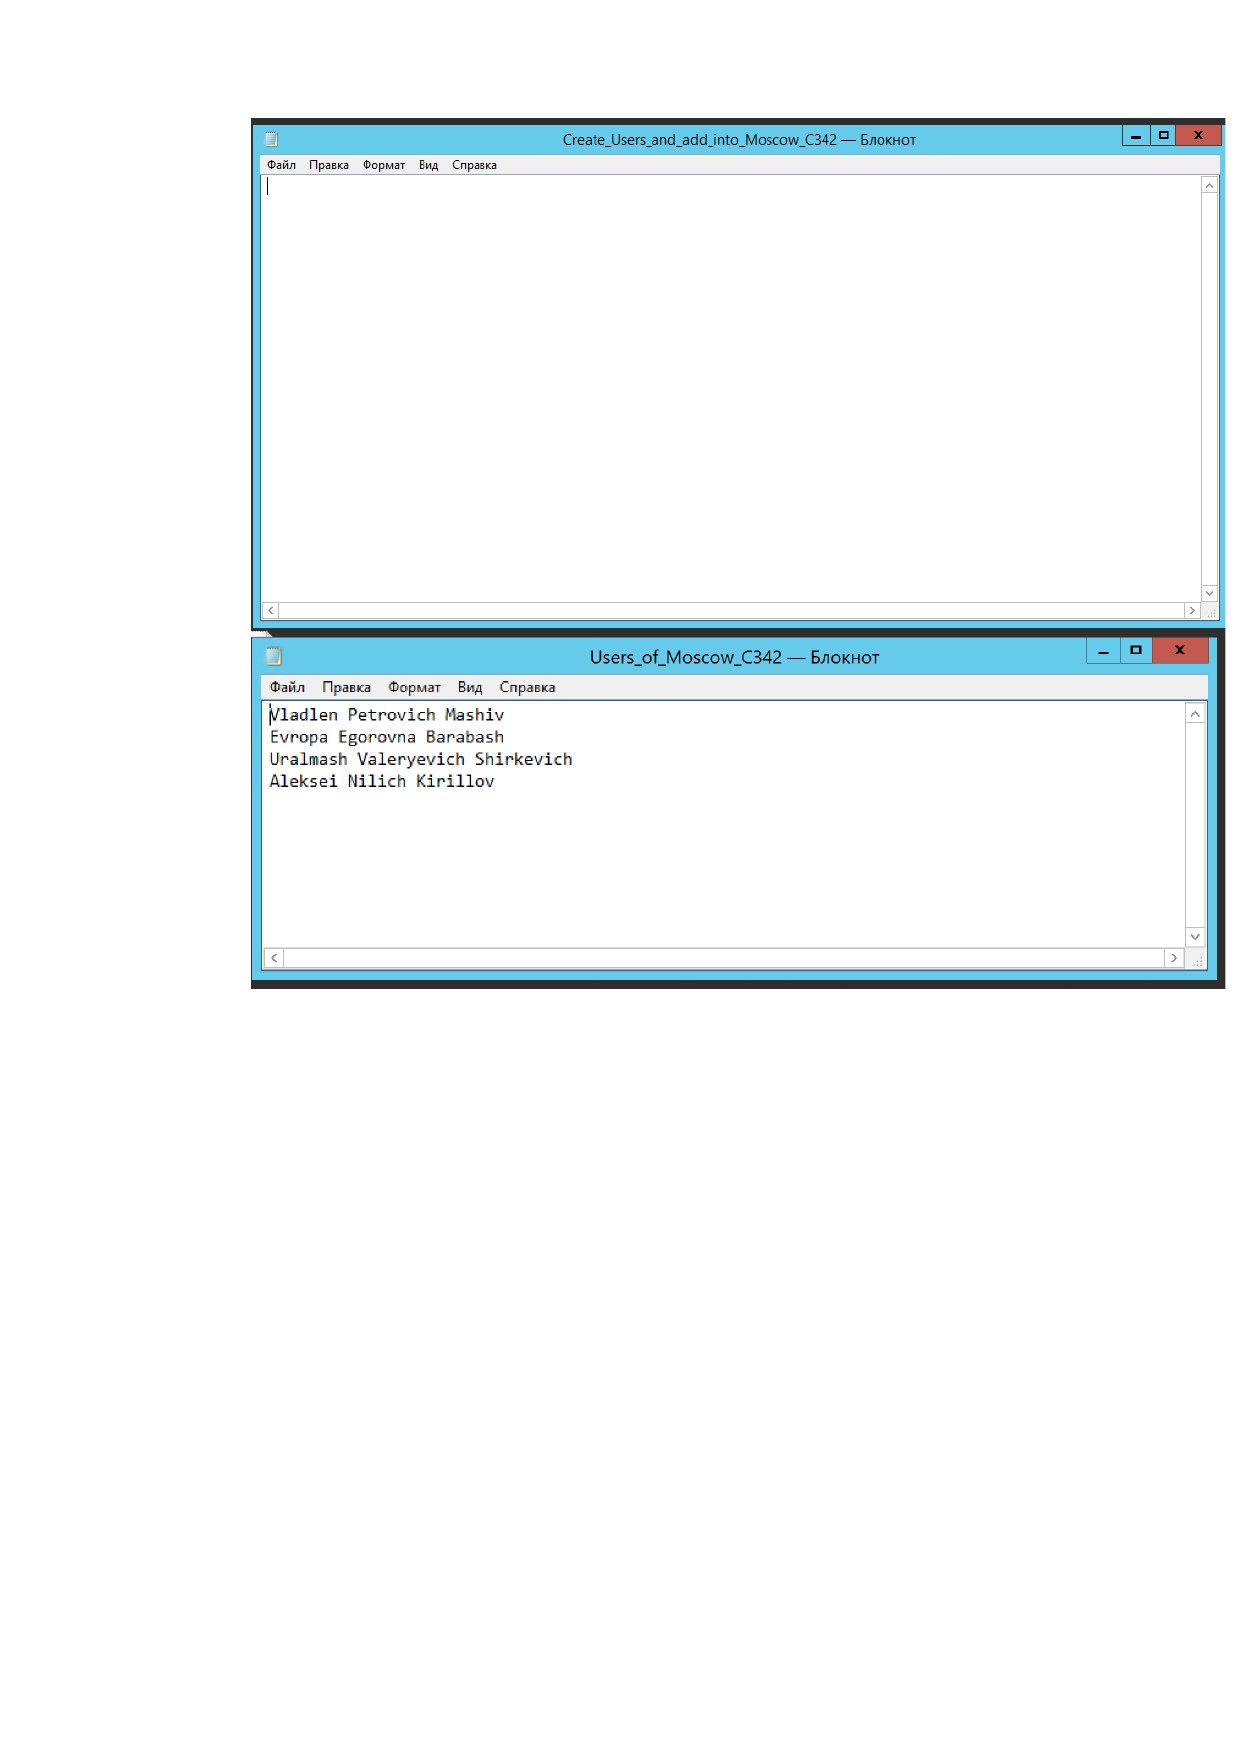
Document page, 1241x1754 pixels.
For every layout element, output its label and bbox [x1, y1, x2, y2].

picture [251, 118, 1226, 989]
